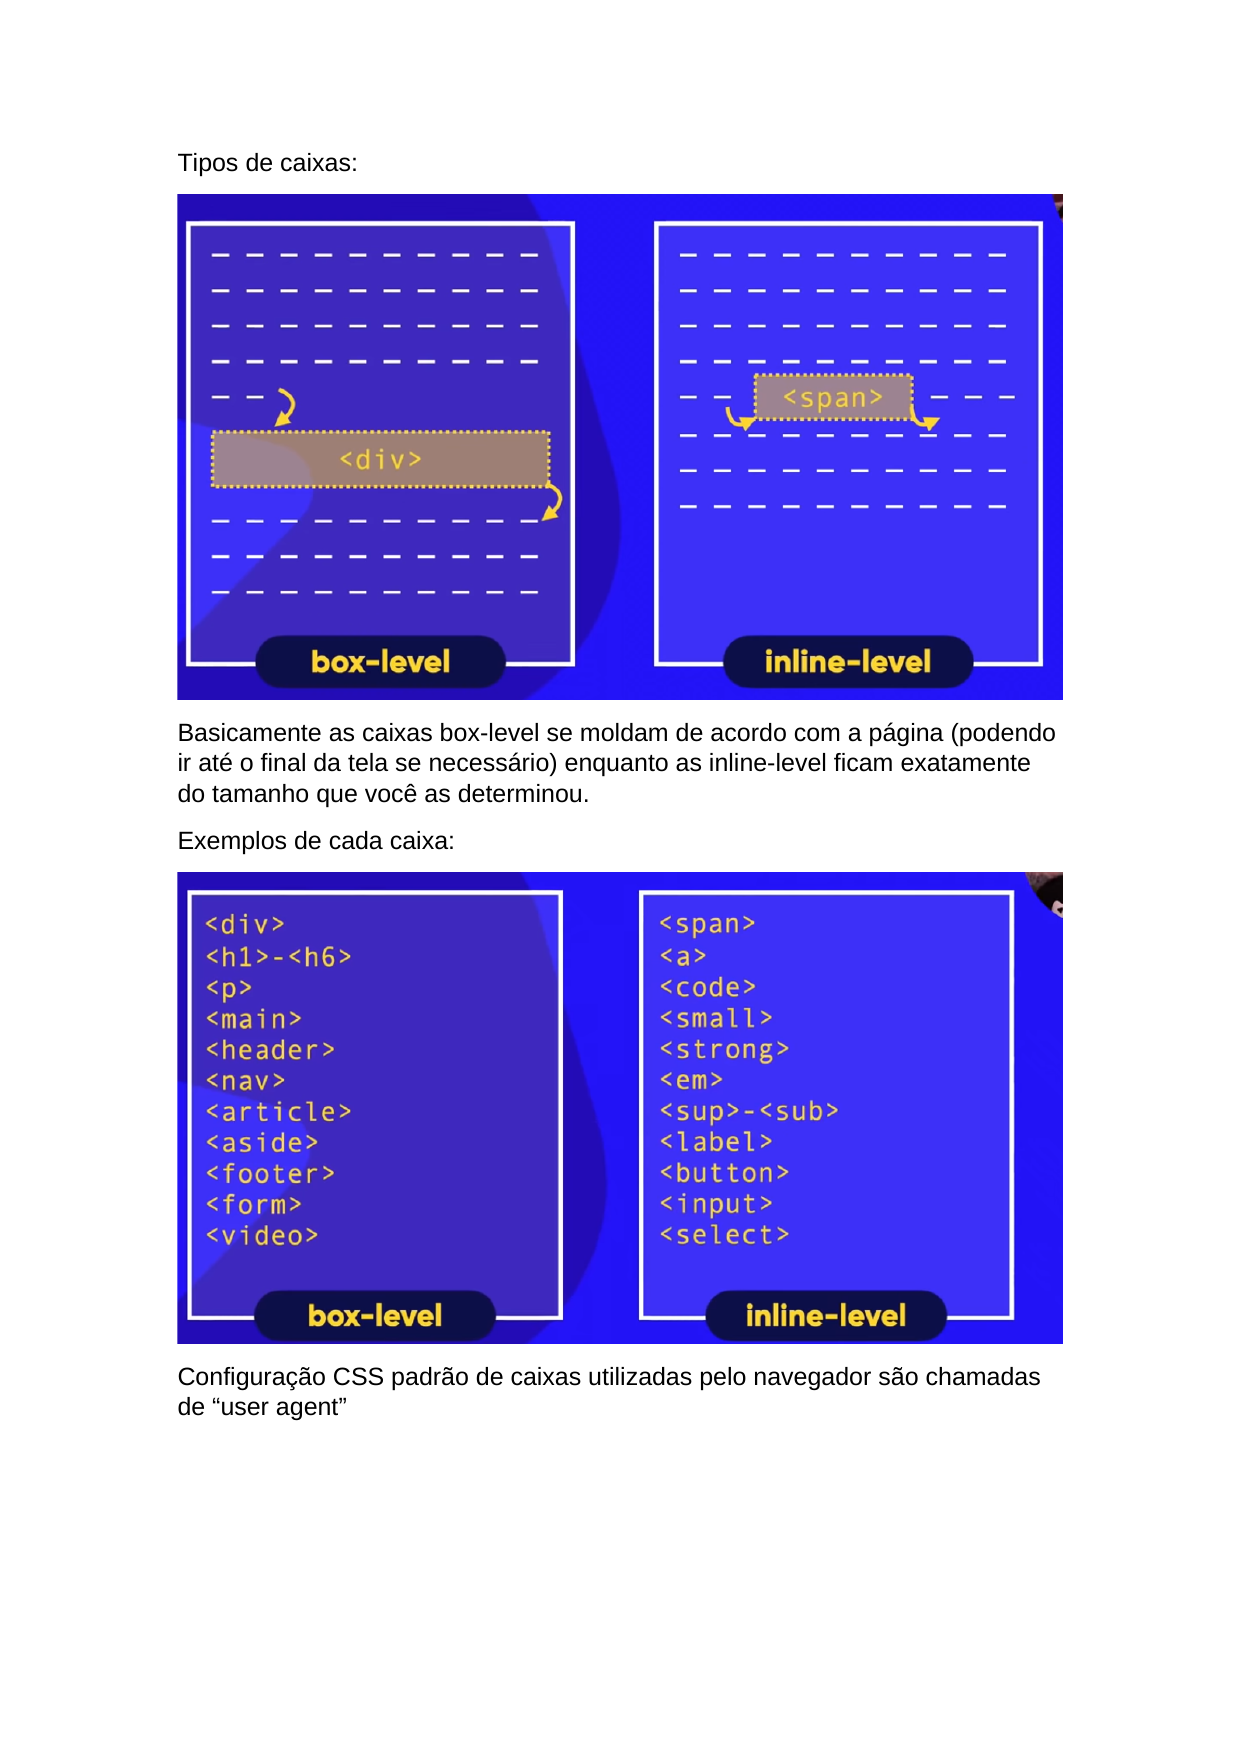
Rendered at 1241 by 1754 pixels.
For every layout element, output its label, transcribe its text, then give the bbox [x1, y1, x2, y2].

picture [177, 872, 1063, 1344]
text Tipos de caixas: [177, 148, 1063, 176]
text Configuração CSS padrão de caixas utilizadas pelo navegador são chamadas de “user agent” [177, 1362, 1063, 1421]
picture [177, 194, 1063, 700]
text Basicamente as caixas box-level se moldam de acordo com a página (podendo ir até o final da tela se necessário) enquanto as inline-level ficam exatamente do tamanho que você as determinou. [177, 718, 1063, 807]
text Exemplos de cada caixa: [177, 826, 1063, 854]
